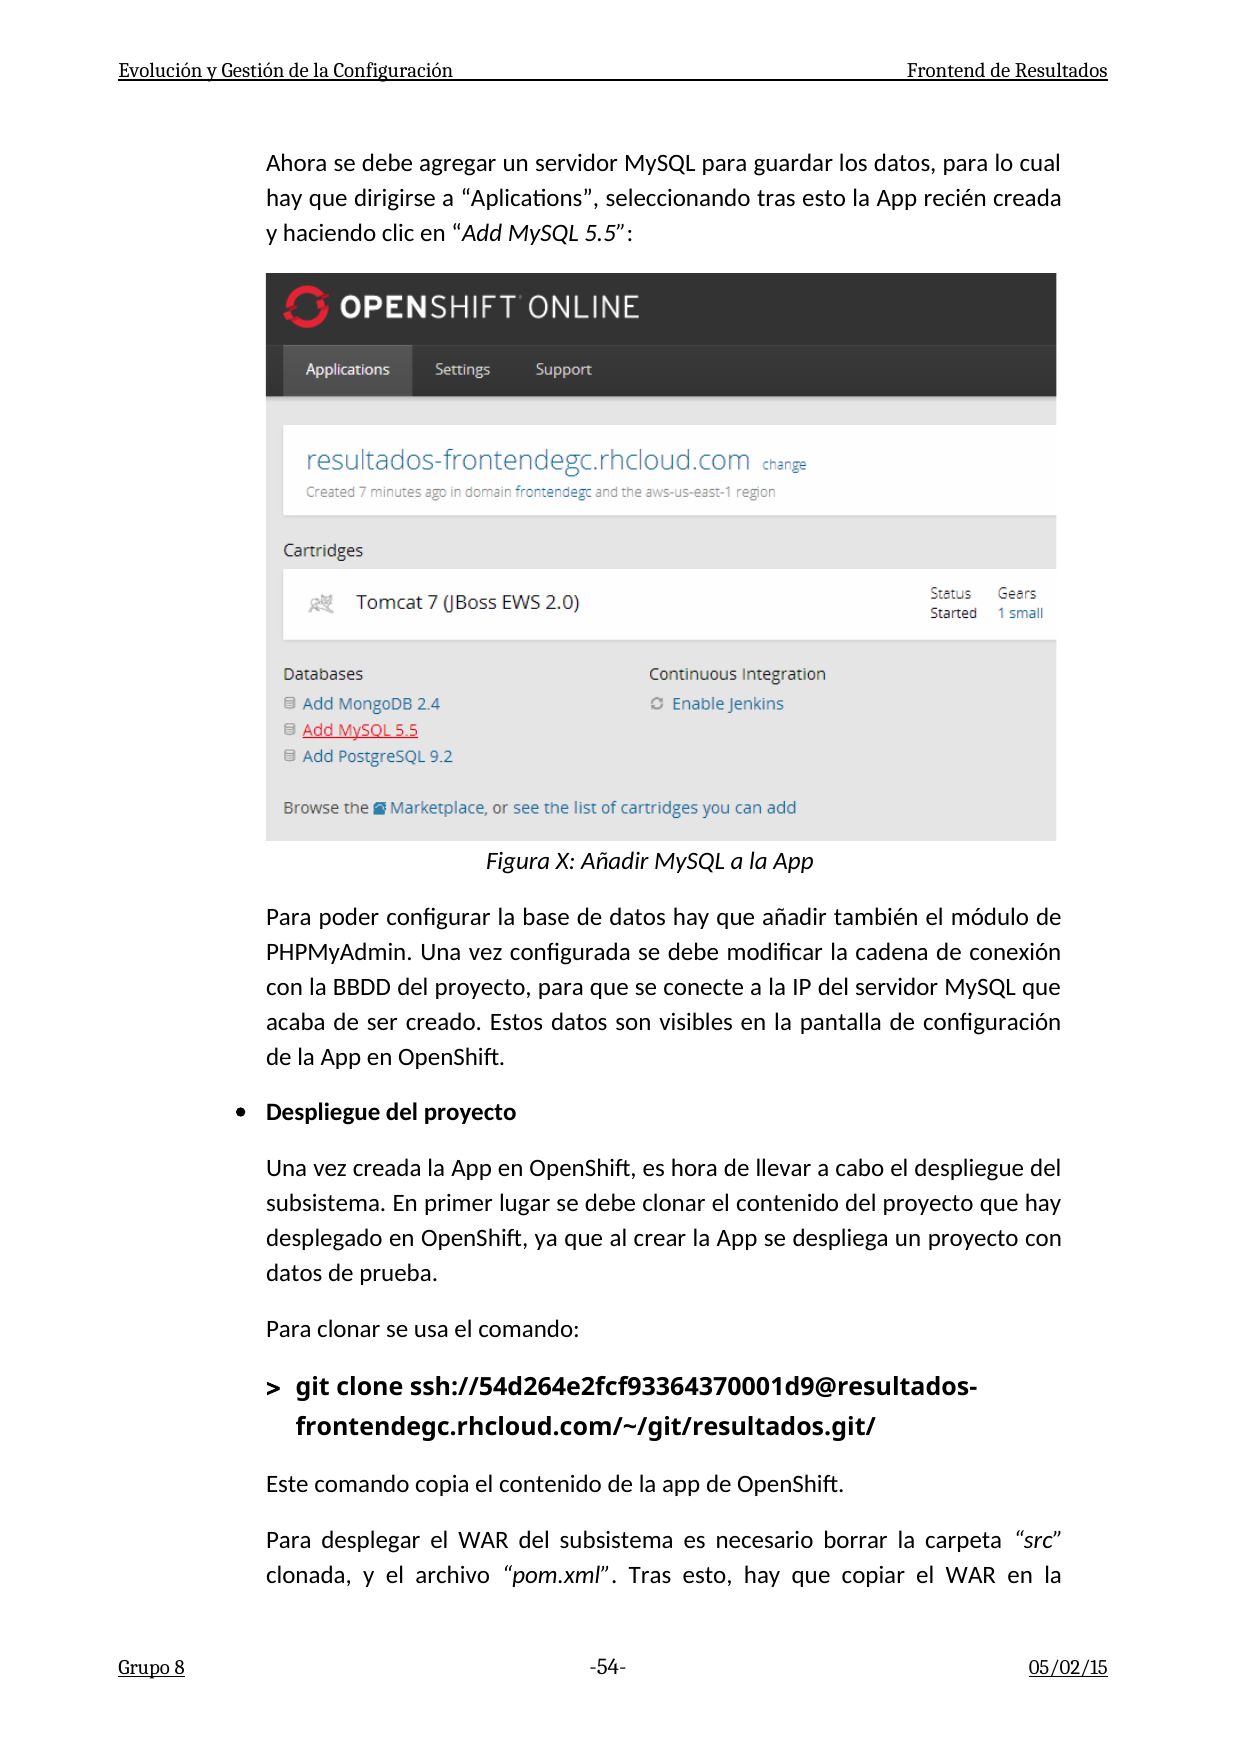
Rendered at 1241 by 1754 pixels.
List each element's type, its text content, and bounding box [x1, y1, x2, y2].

text Una vez creada la App en OpenShift, es hora de llevar a cabo el despliegue del subsistema. En primer lugar se debe clonar el contenido del proyecto que hay desplegado en OpenShift, ya que al crear la App se despliega un proyecto con datos de prueba. [266, 1152, 1063, 1288]
text Este comando copia el contenido de la app de OpenShift. [266, 1468, 1063, 1499]
text Ahora se debe agregar un servidor MySQL para guardar los datos, para lo cual hay que dirigirse a “Aplications”, seleccionando tras esto la App recién creada y haciendo clic en “Add MySQL 5.5”: [266, 148, 1063, 248]
list Despliegue del proyecto [236, 1096, 1063, 1127]
text Para poder configurar la base de datos hay que añadir también el módulo de PHPMyAdmin. Una vez configurada se debe modificar la cadena de conexión con la BBDD del proyecto, para que se conecte a la IP del servidor MySQL que acaba de ser creado. Estos datos son visibles en la pantalla de configuración de la App en OpenShift. [266, 901, 1063, 1071]
list Figura X: Añadir MySQL a la App [236, 845, 1063, 875]
picture [265, 273, 1057, 841]
list git clone ssh://54d264e2fcf93364370001d9@resultados-frontendegc.rhcloud.com/~/git/resultados.git/ [266, 1369, 1063, 1442]
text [266, 1524, 1063, 1589]
text Para clonar se usa el comando: [266, 1313, 1063, 1344]
